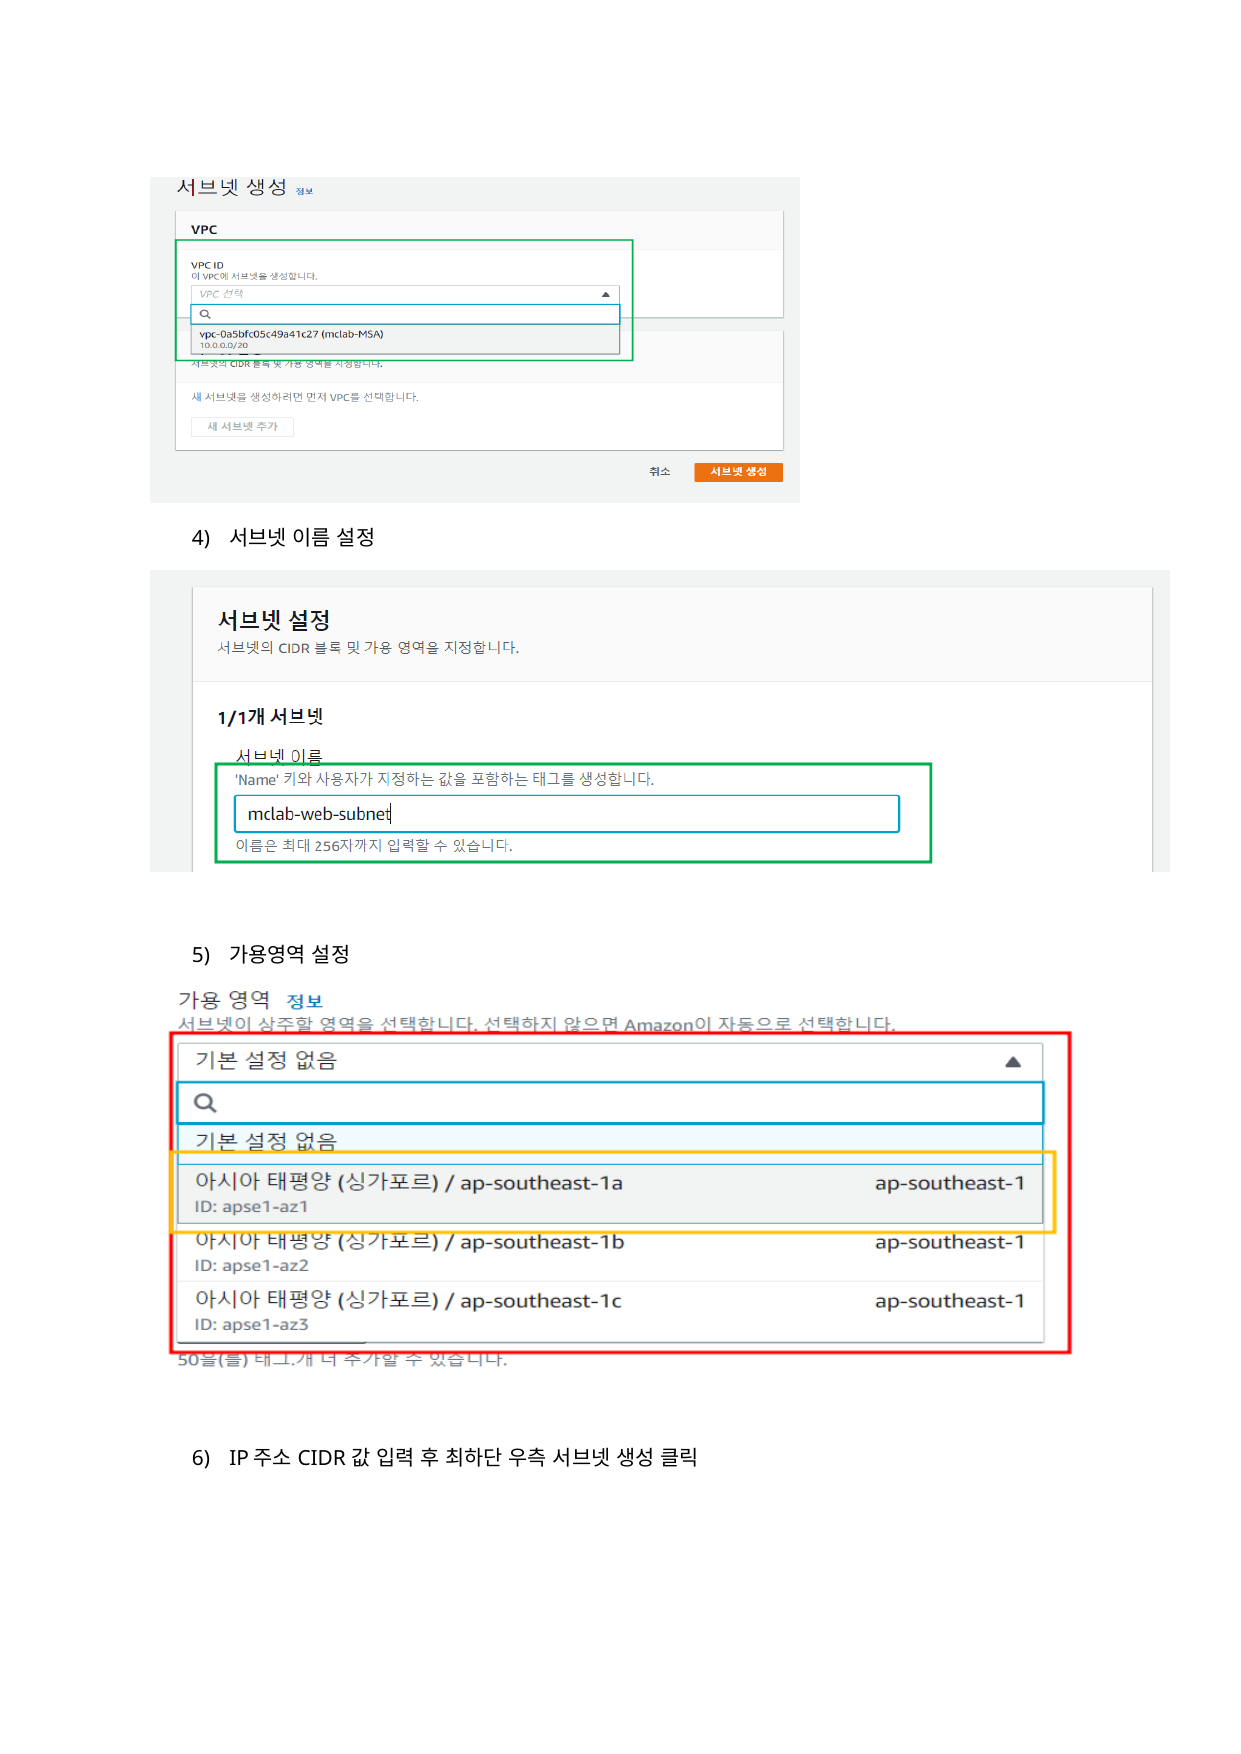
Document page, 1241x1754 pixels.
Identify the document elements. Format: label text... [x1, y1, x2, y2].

picture [150, 987, 1105, 1375]
picture [150, 177, 800, 503]
picture [150, 570, 1171, 872]
list 가용영역 설정 [192, 938, 1090, 968]
list 서브넷 이름 설정 [192, 521, 1090, 551]
list IP주소 CIDR 값 입력 후 최하단 우측 서브넷 생성 클릭 [192, 1441, 1090, 1471]
